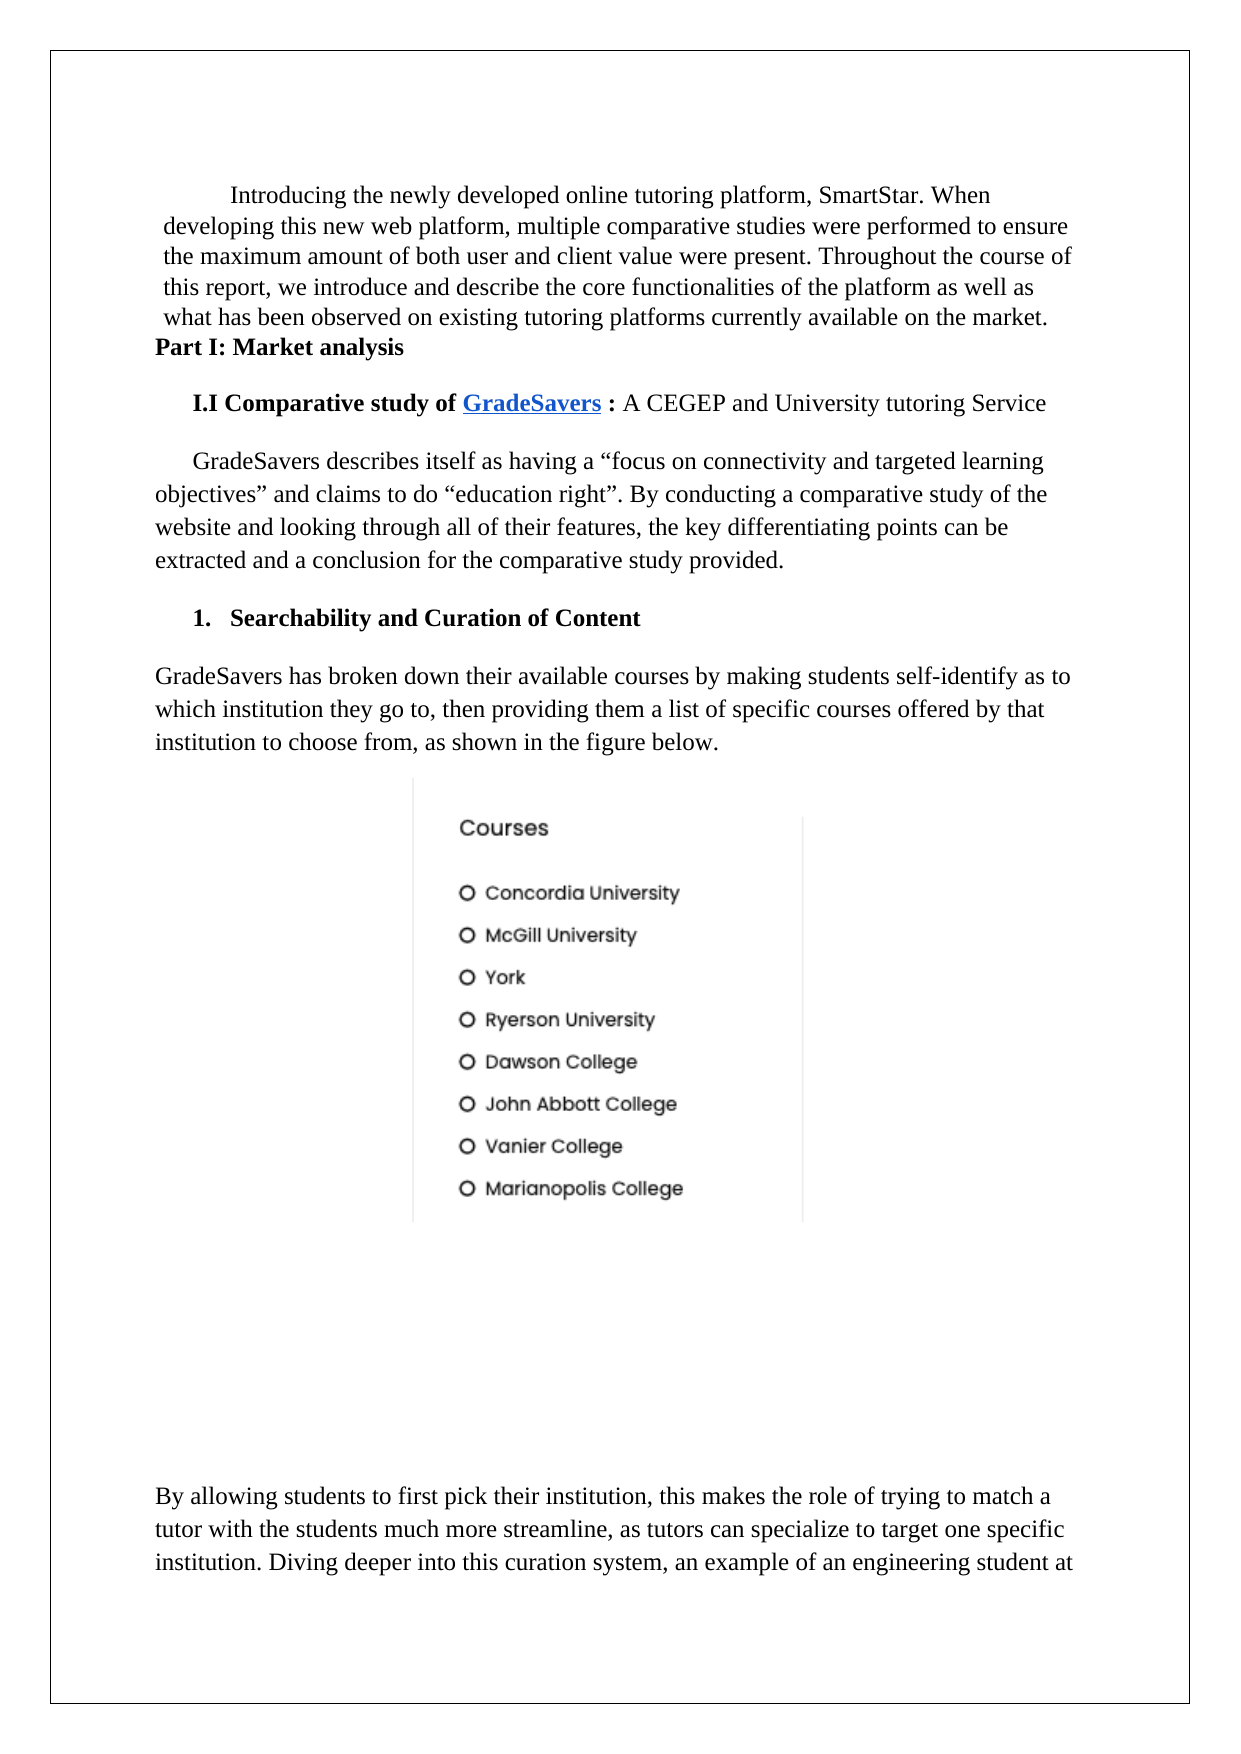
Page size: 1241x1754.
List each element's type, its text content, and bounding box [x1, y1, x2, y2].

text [155, 1481, 1085, 1576]
picture [412, 778, 810, 1222]
text Part I: Market analysis [155, 332, 1085, 361]
list Searchability and Curation of Content [192, 603, 1085, 632]
text GradeSavers has broken down their available courses by making students self-identify as to which institution they go to, then providing them a list of specific courses offered by that institution to choose from, as shown in the figure below. [155, 661, 1085, 756]
text I.I Comparative study of GradeSavers : A CEGEP and University tutoring Service [155, 388, 1085, 417]
text GradeSavers describes itself as having a “focus on connectivity and targeted learning objectives” and claims to do “education right”. By conducting a comparative study of the website and looking through all of their features, the key differentiating points can be extracted and a conclusion for the comparative study provided. [155, 446, 1085, 574]
text Introducing the newly developed online tutoring platform, SmartStar. When developing this new web platform, multiple comparative studies were performed to ensure the maximum amount of both user and client value were present. Throughout the course of this report, we introduce and describe the core functionalities of the platform as well as what has been observed on existing tutoring platforms currently available on the market. [163, 180, 1085, 331]
